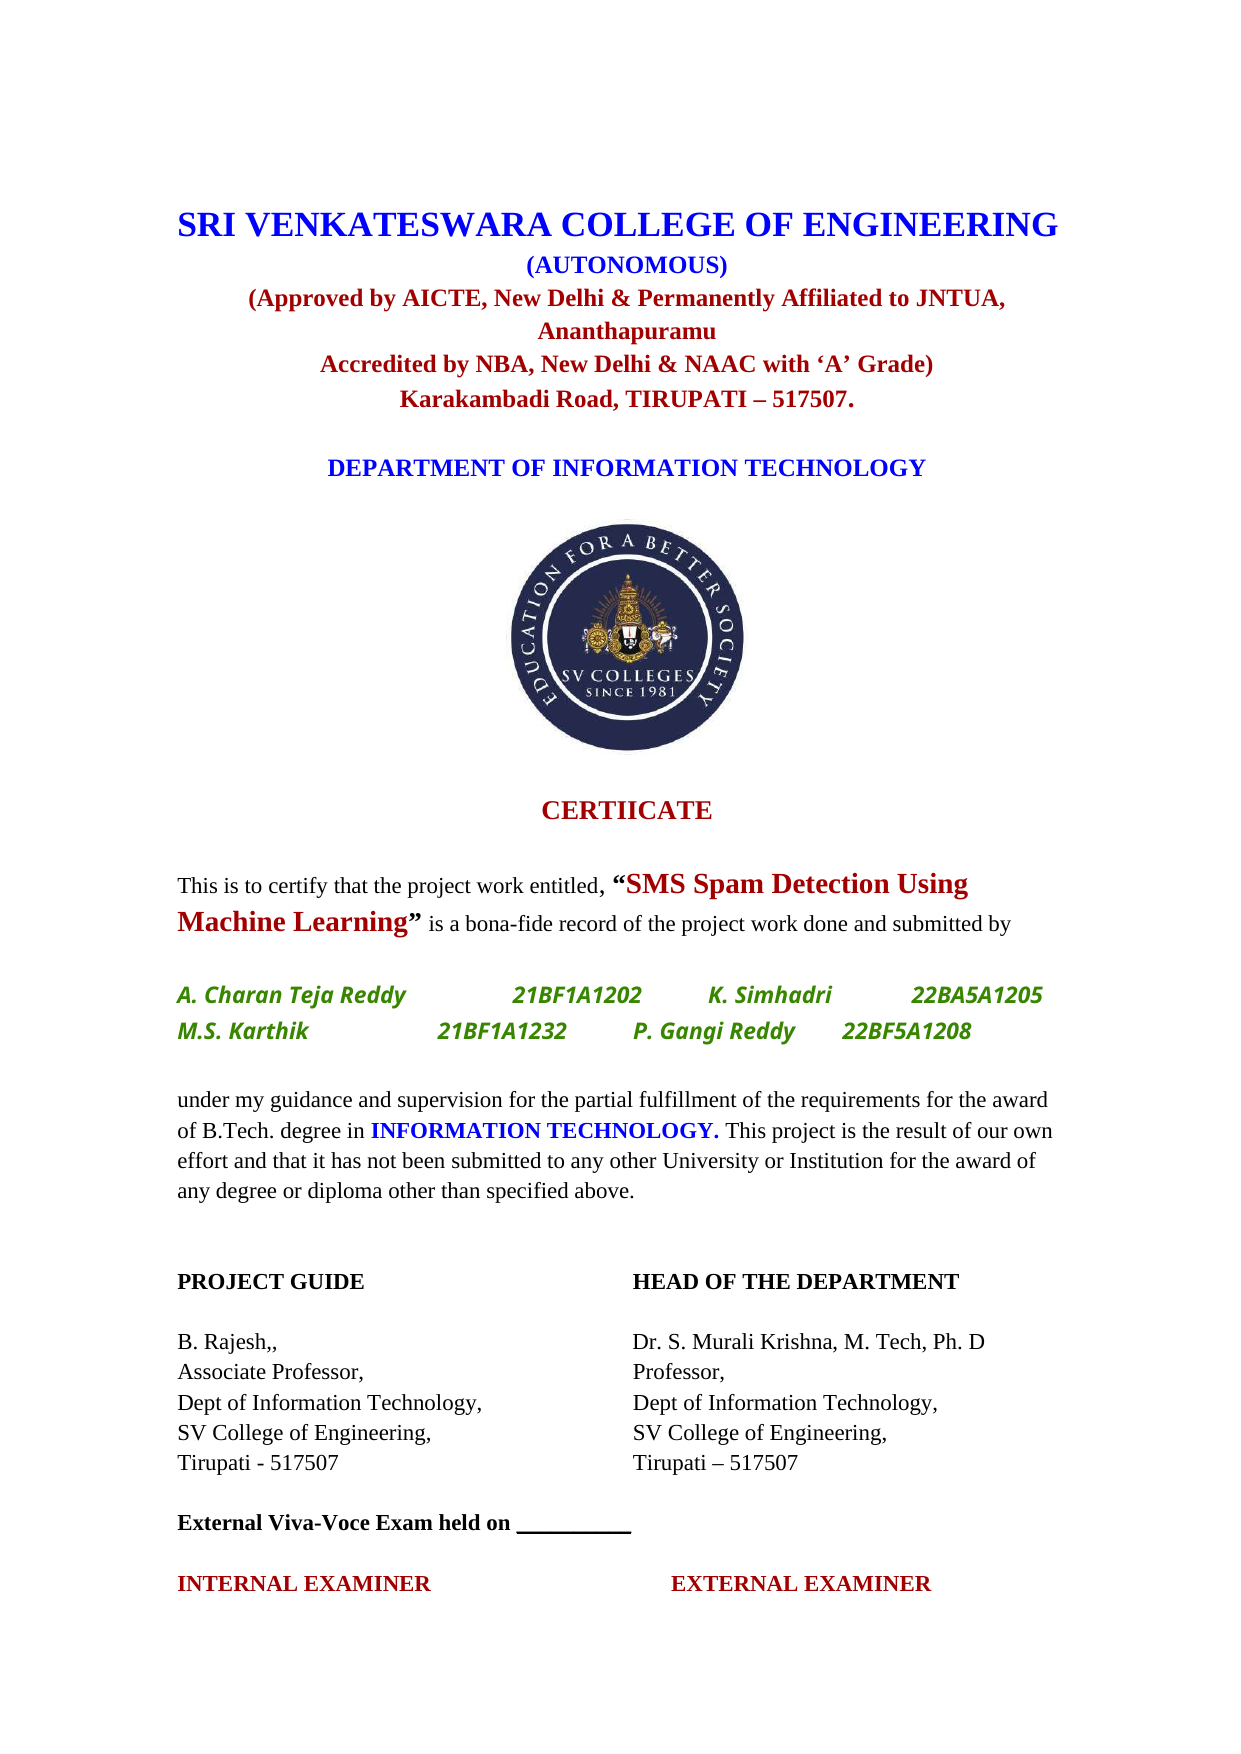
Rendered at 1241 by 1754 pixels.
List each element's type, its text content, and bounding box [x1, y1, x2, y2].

text Associate Professor, Professor, [177, 1358, 1077, 1385]
text under my guidance and supervision for the partial fulfillment of the requirements for the award [177, 1087, 1077, 1113]
text (AUTONOMOUS) [177, 250, 1077, 279]
text INTERNAL EXAMINER EXTERNAL EXAMINER [177, 1570, 1077, 1596]
text CERTIICATE [177, 794, 1077, 826]
text External Viva-Voce Exam held on __________ [177, 1509, 1077, 1536]
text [177, 283, 1077, 345]
text DEPARTMENT OF INFORMATION TECHNOLOGY [177, 453, 1077, 482]
text A. Charan Teja Reddy 21BF1A1202 K. Simhadri 22BA5A1205 [177, 979, 1077, 1010]
text effort and that it has not been submitted to any other University or Institution for the award of [177, 1147, 1077, 1173]
text PROJECT GUIDE HEAD OF THE DEPARTMENT [177, 1268, 1077, 1294]
text SV College of Engineering, SV College of Engineering, [177, 1419, 1077, 1445]
text This is to certify that the project work entitled, “SMS Spam Detection Using Machine Learning” is a bona-fide record of the project work done and submitted by [177, 866, 1077, 938]
text SRI VENKATESWARA COLLEGE OF ENGINEERING [177, 203, 1077, 244]
picture [506, 519, 748, 755]
text Karakambadi Road, TIRUPATI – 517507. [177, 382, 1077, 413]
text any degree or diploma other than specified above. [177, 1177, 1077, 1203]
text Tirupati - 517507 Tirupati – 517507 [177, 1449, 1077, 1475]
text M.S. Karthik 21BF1A1232 P. Gangi Reddy 22BF5A1208 [177, 1015, 1077, 1046]
text Accredited by NBA, New Delhi & NAAC with ‘A’ Grade) [177, 349, 1077, 378]
text Dept of Information Technology, Dept of Information Technology, [177, 1389, 1077, 1415]
text B. Rajesh,, Dr. S. Murali Krishna, M. Tech, Ph. D [177, 1328, 1077, 1354]
text of B.Tech. degree in INFORMATION TECHNOLOGY. This project is the result of our own [177, 1117, 1077, 1143]
